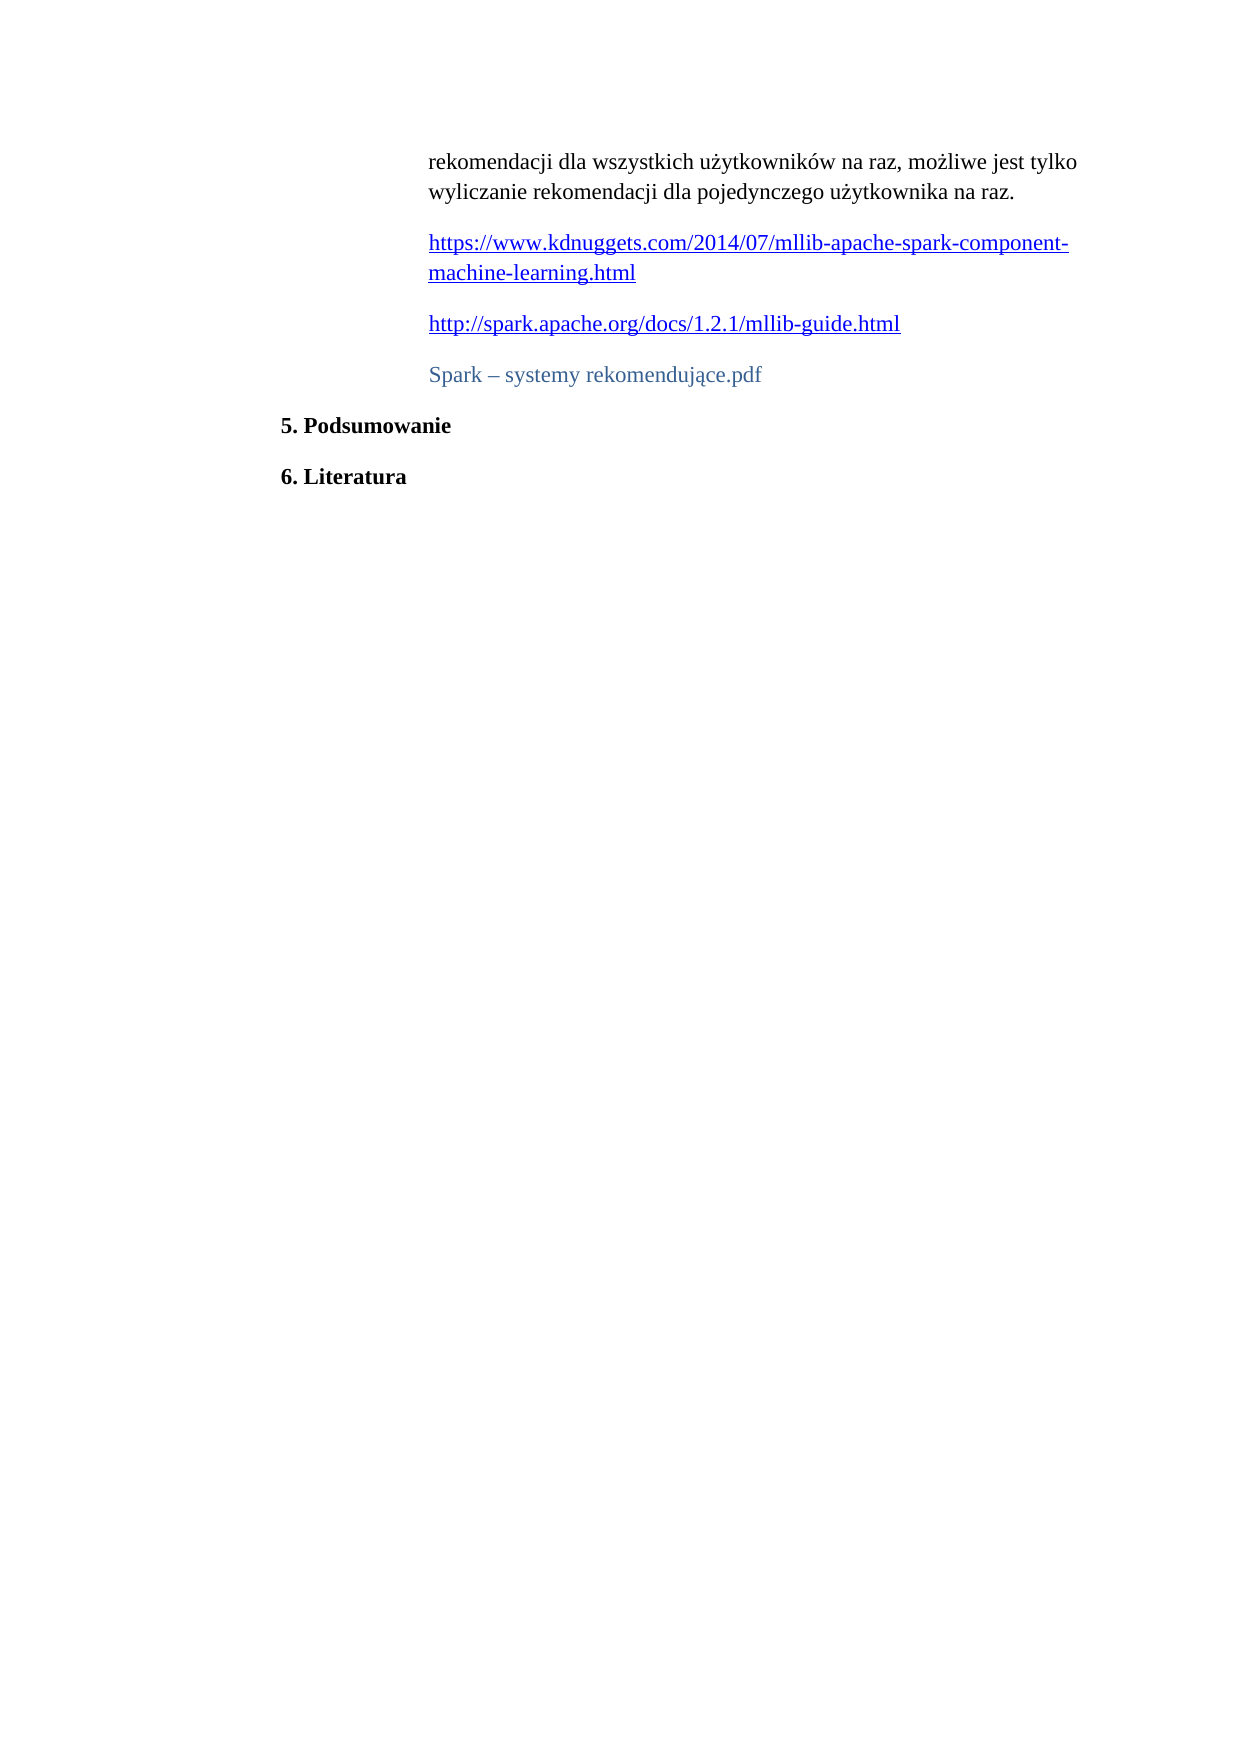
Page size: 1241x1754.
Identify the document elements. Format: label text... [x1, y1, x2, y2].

text Spark – systemy rekomendujące.pdf [428, 361, 1092, 388]
text 5. Podsumowanie [207, 412, 1092, 439]
text 6. Literatura [207, 463, 1092, 490]
text https://www.kdnuggets.com/2014/07/mllib-apache-spark-component-machine-learning.html [428, 229, 1092, 286]
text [428, 148, 1092, 204]
text http://spark.apache.org/docs/1.2.1/mllib-guide.html [428, 310, 1092, 337]
